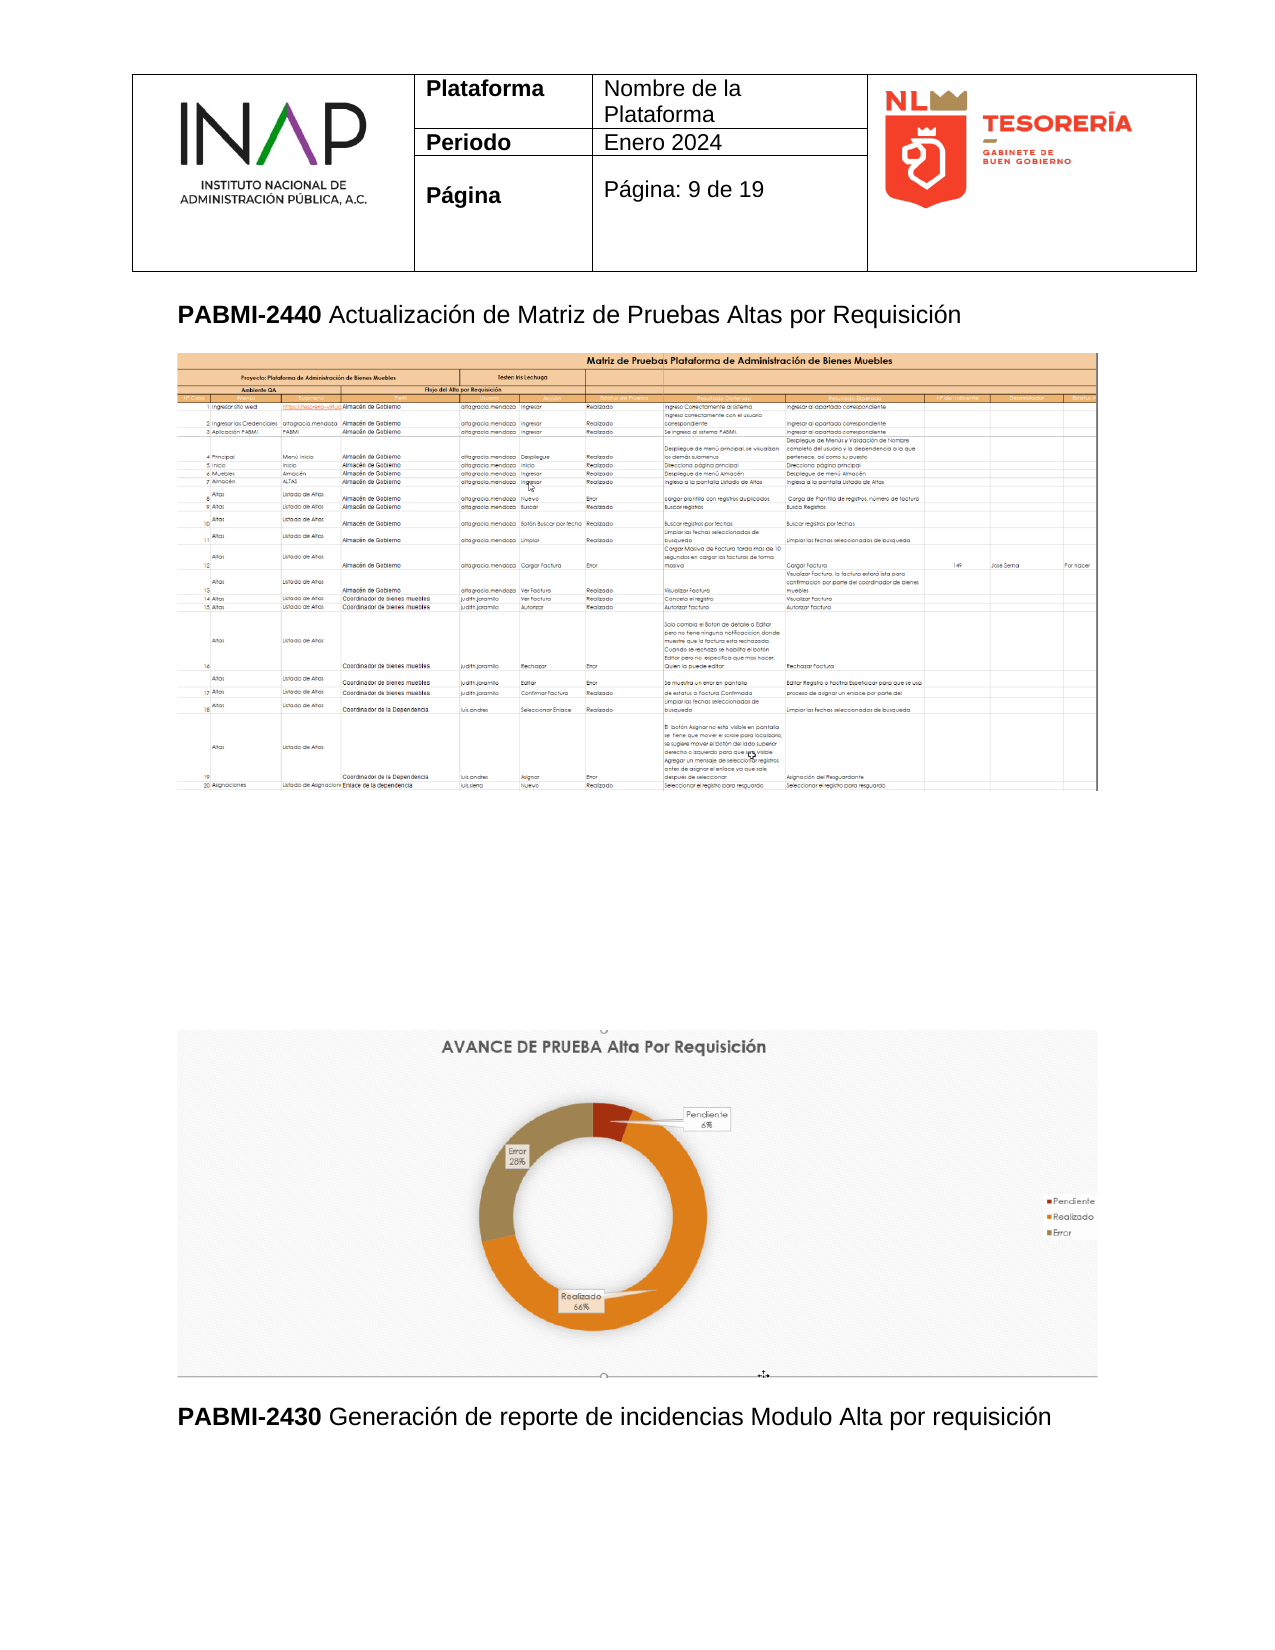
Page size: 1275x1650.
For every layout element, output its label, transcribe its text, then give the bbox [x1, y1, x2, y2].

picture [878, 89, 1135, 208]
text PABMI-2440 Actualización de Matriz de Pruebas Altas por Requisición [177, 300, 1098, 329]
text PABMI-2430 Generación de reporte de incidencias Modulo Alta por requisición [177, 1402, 1098, 1431]
picture [143, 86, 400, 221]
picture [177, 1030, 1098, 1378]
picture [177, 353, 1098, 791]
